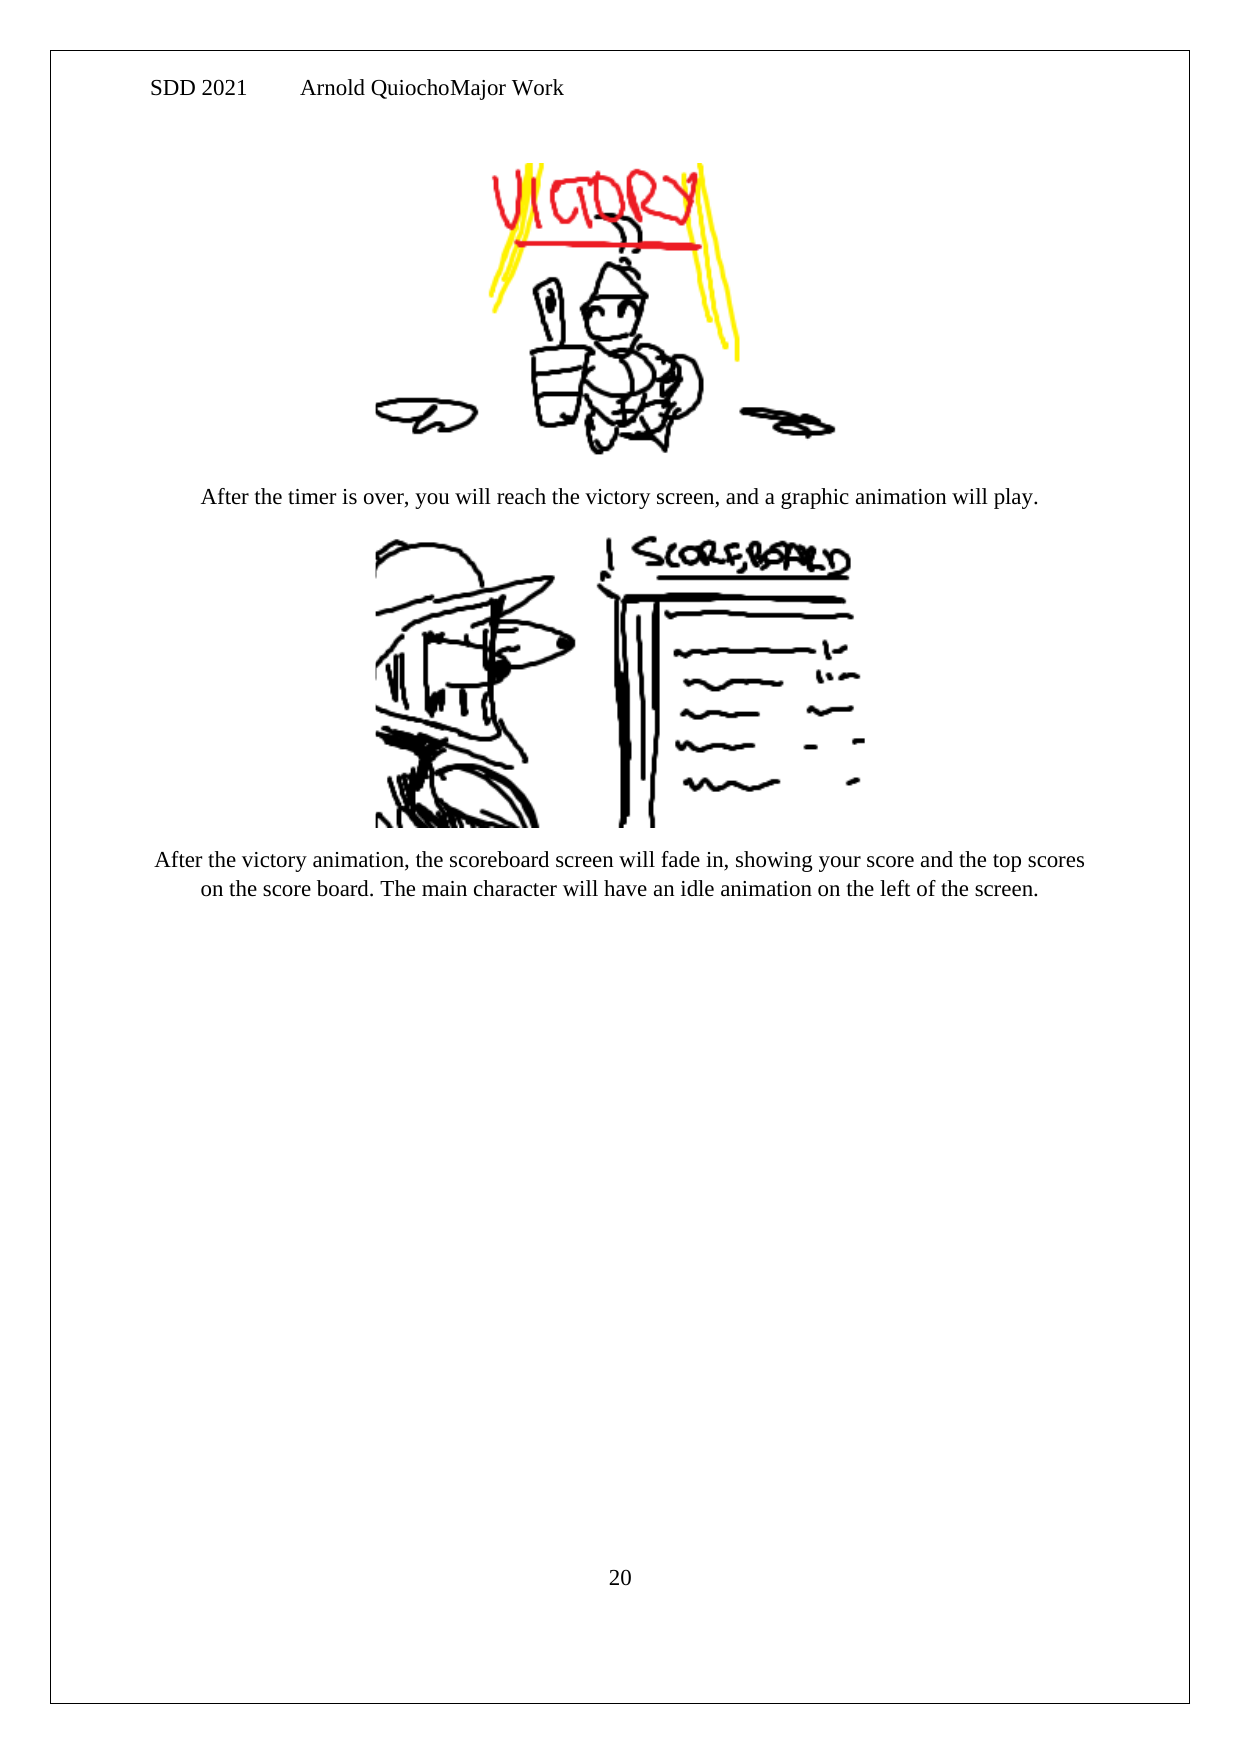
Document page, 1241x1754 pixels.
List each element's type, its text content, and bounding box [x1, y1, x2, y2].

text After the victory animation, the scoreboard screen will fade in, showing your score and the top scores on the score board. The main character will have an idle animation on the left of the screen. [150, 847, 1090, 901]
text After the timer is over, you will reach the victory screen, and a graphic animation will play. [150, 483, 1090, 509]
picture [375, 163, 865, 464]
picture [375, 527, 865, 828]
